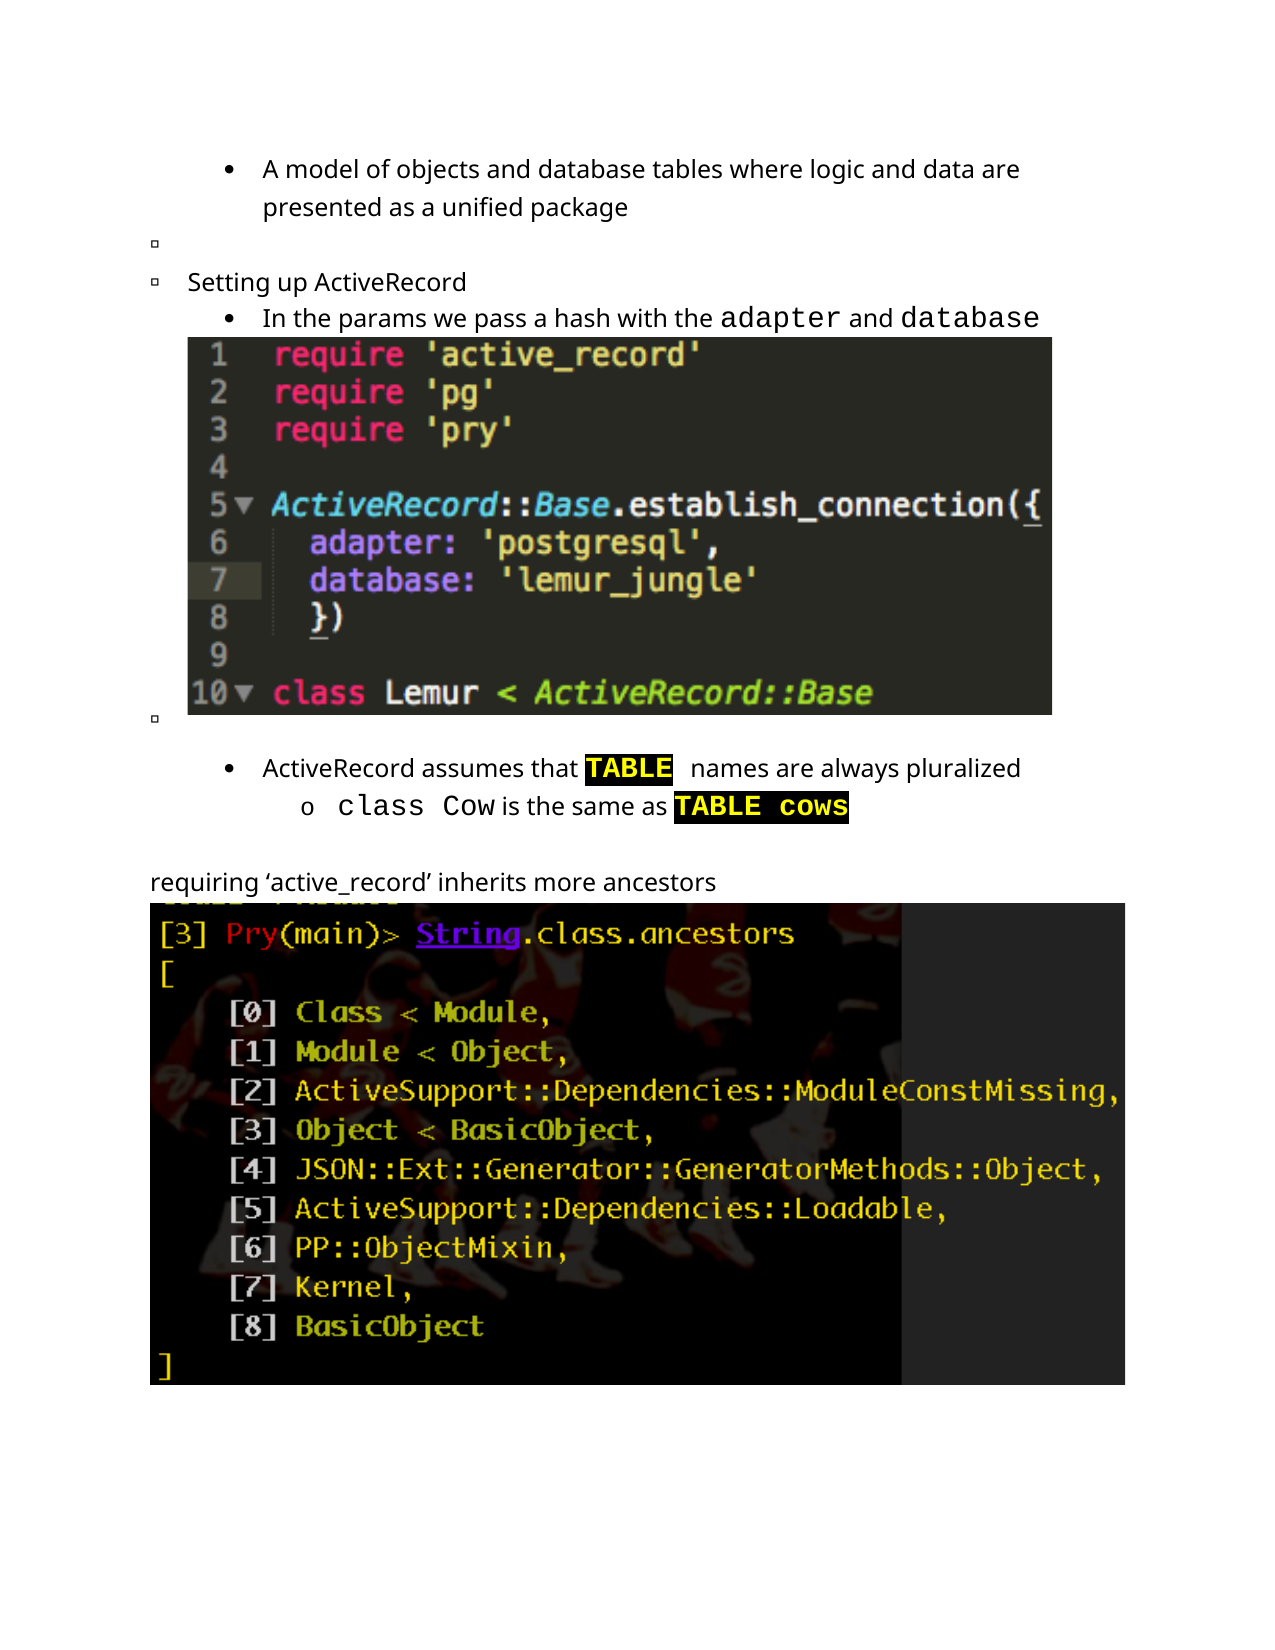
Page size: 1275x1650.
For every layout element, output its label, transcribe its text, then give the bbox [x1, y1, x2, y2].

text Setting up ActiveRecord [150, 262, 1125, 300]
text ActiveRecord assumes that TABLE names are always pluralized [225, 750, 1125, 787]
text In the params we pass a hash with the adapter and database [225, 300, 1125, 337]
text class Cow is the same as TABLE cows [300, 787, 1125, 825]
text A model of objects and database tables where logic and data are presented as a unified package [225, 150, 1125, 225]
picture [187, 337, 1053, 715]
picture [150, 903, 1125, 1385]
text requiring ‘active_record’ inherits more ancestors [150, 862, 1125, 900]
